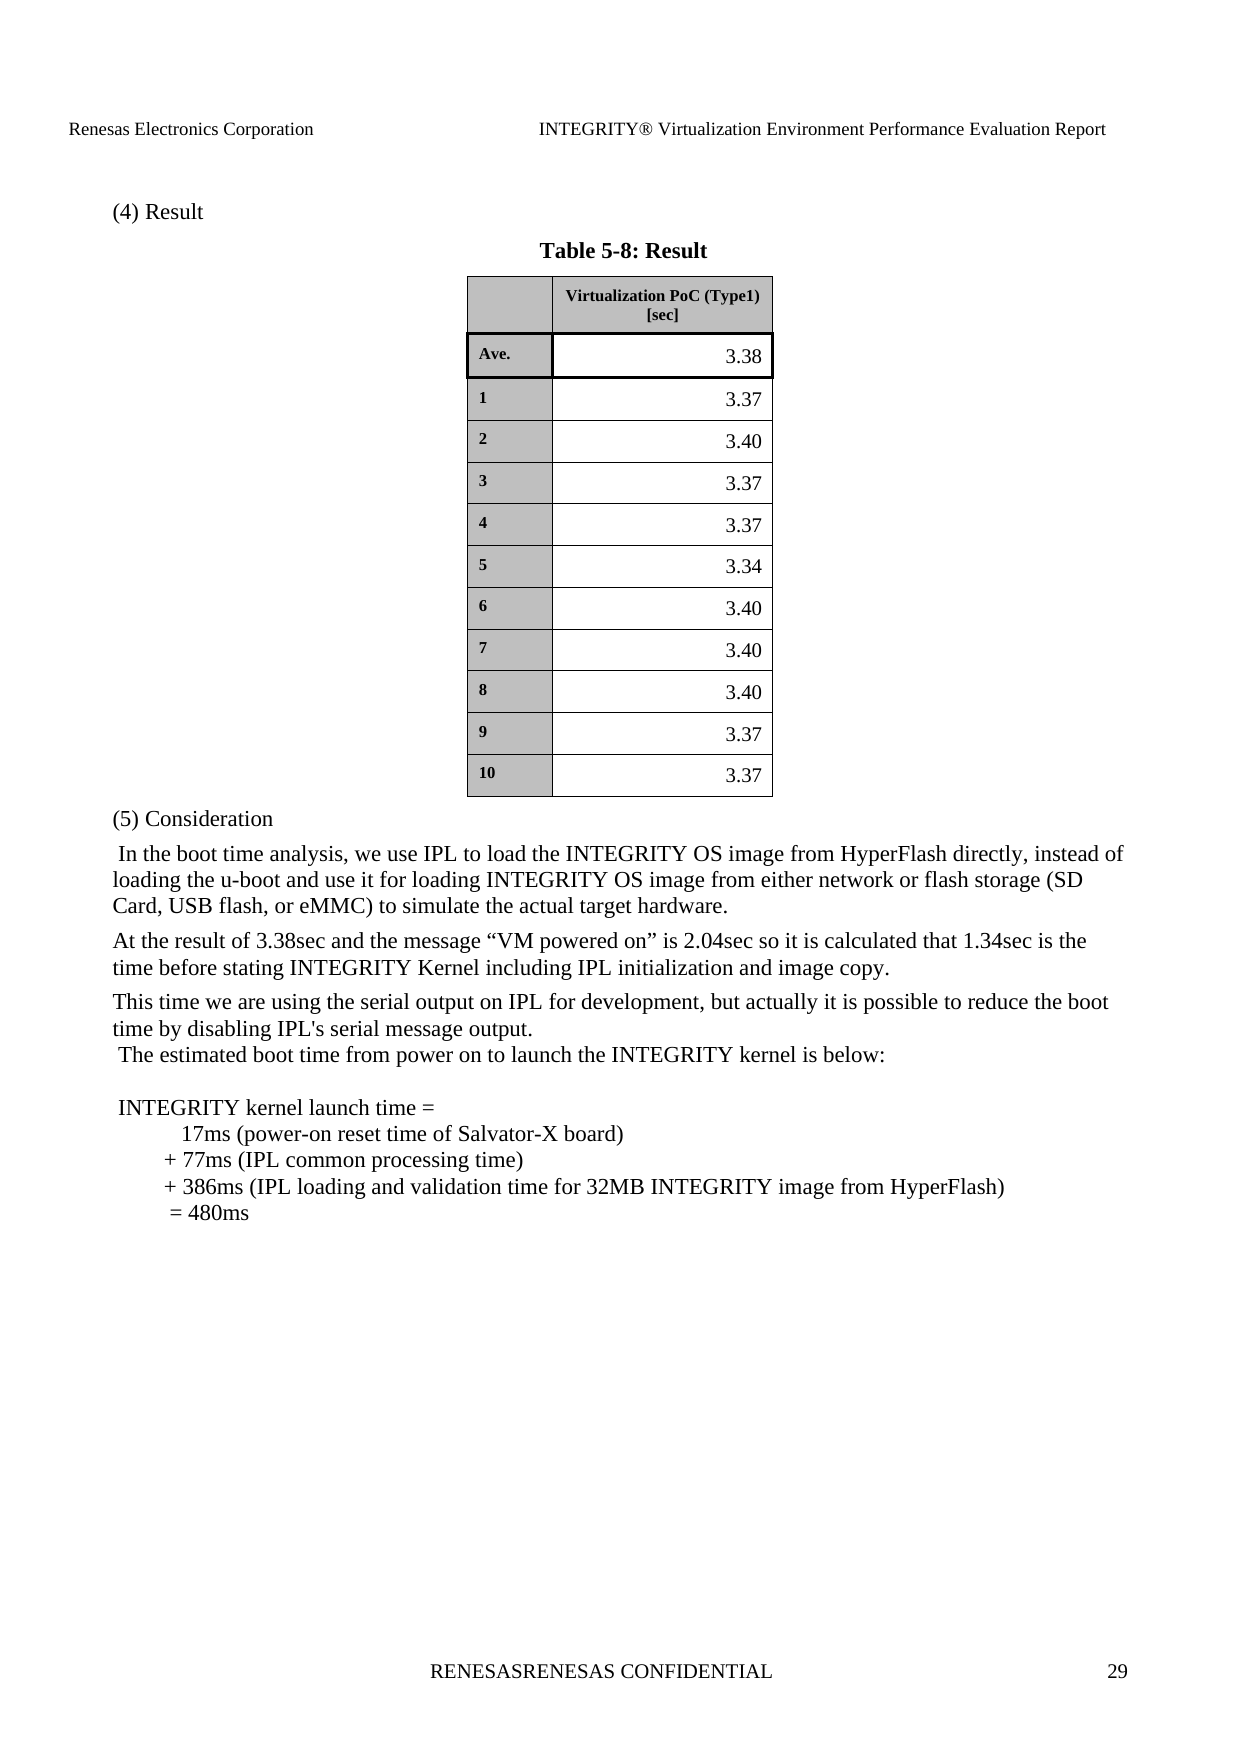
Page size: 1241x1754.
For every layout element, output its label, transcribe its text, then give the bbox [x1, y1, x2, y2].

table_header [468, 277, 552, 332]
table_cell 1 [468, 379, 552, 420]
table_header Virtualization PoC (Type1) [sec] [553, 277, 772, 332]
table_cell 2 [468, 421, 552, 462]
table_cell [553, 546, 772, 587]
table_cell 10 [468, 755, 552, 796]
table_cell [553, 504, 772, 545]
text Table 5-: Result [112, 237, 1128, 263]
table_cell [553, 379, 772, 420]
table_cell 9 [468, 713, 552, 754]
table_cell 4 [468, 504, 552, 545]
table_cell 6 [468, 588, 552, 629]
list Result [112, 198, 1128, 225]
table_cell [553, 671, 772, 712]
table_cell [553, 588, 772, 629]
table_cell 8 [468, 671, 552, 712]
table_cell 3 [468, 463, 552, 503]
table_cell 7 [468, 630, 552, 670]
table_cell [554, 335, 771, 376]
table_cell [553, 713, 772, 754]
list Consideration [112, 805, 1128, 831]
table_cell Ave. [469, 335, 551, 376]
table_cell [553, 463, 772, 503]
table_cell [553, 630, 772, 670]
table_cell [553, 421, 772, 462]
table_cell [553, 755, 772, 796]
table_cell 5 [468, 546, 552, 587]
